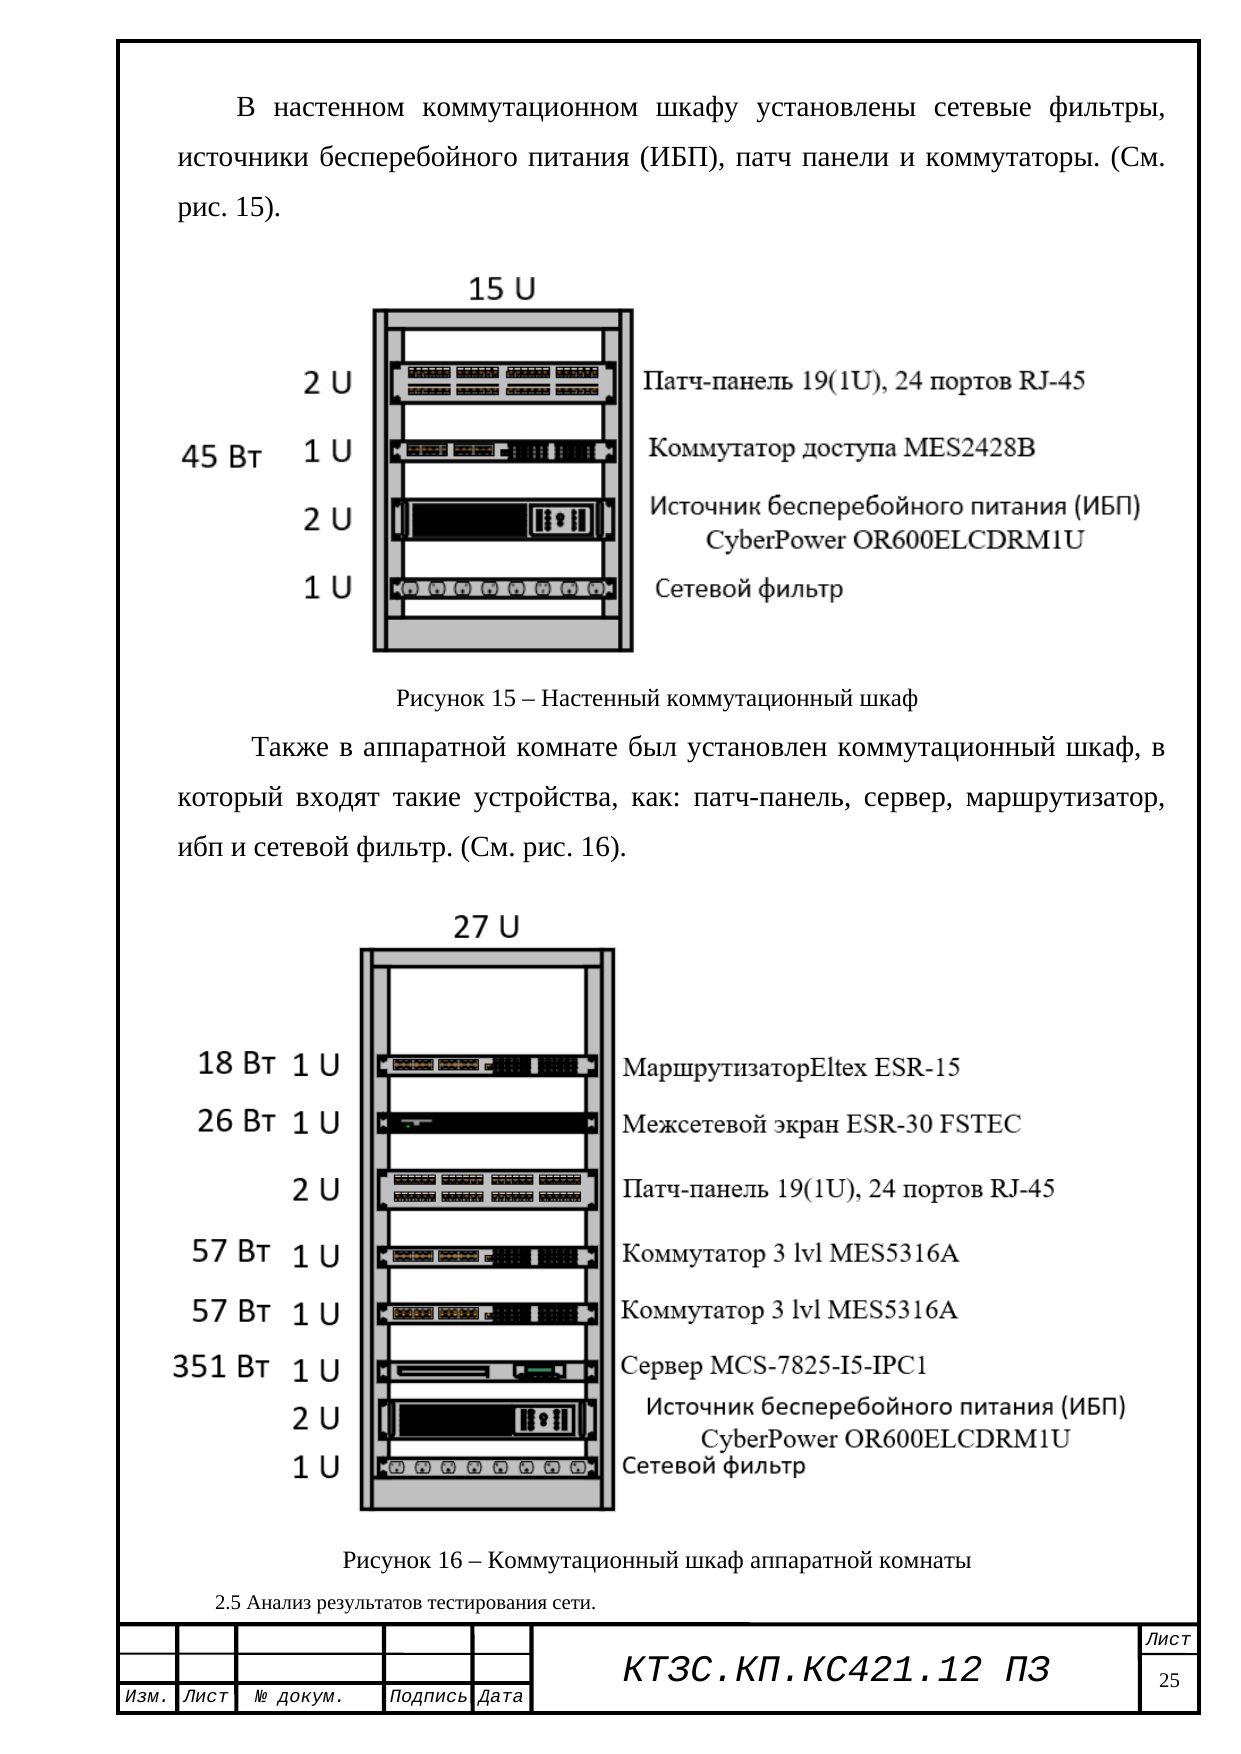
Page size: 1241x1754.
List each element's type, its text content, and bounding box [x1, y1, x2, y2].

text В настенном коммутационном шкафу установлены сетевые фильтры, источники бесперебойного питания (ИБП), патч панели и коммутаторы. (См. рис. 15). [177, 89, 1166, 223]
text 2.5 Анализ результатов тестирования сети. [215, 1590, 1152, 1614]
text Рисунок 15 – Настенный коммутационный шкаф [118, 683, 1196, 712]
text Также в аппаратной комнате был установлен коммутационный шкаф, в который входят такие устройства, как: патч-панель, сервер, маршрутизатор, ибп и сетевой фильтр. (См. рис. 16). [177, 729, 1166, 863]
picture [148, 896, 1166, 1545]
picture [154, 256, 1160, 684]
text Рисунок 16 – Коммутационный шкаф аппаратной комнаты [118, 1545, 1196, 1573]
